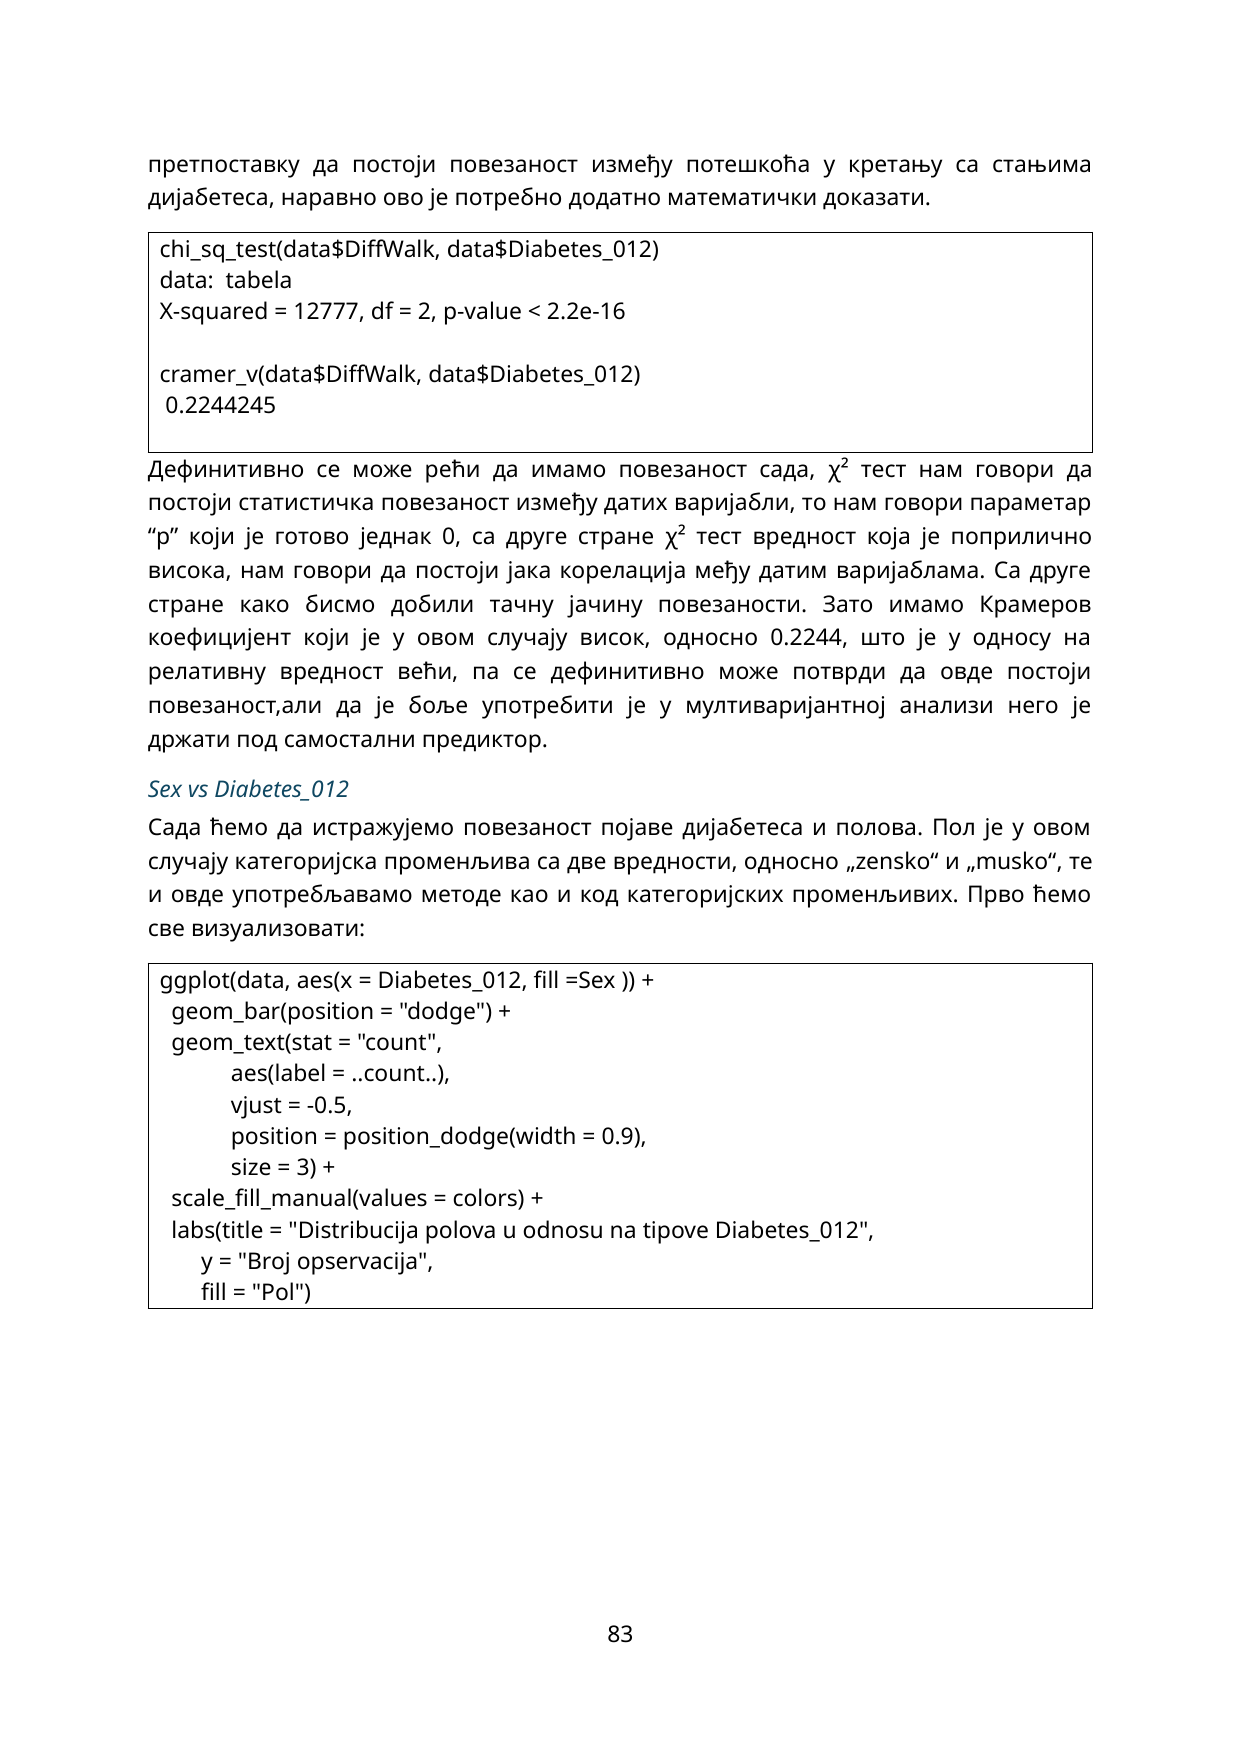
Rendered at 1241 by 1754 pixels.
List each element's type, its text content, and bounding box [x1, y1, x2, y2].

text Сада ћемо да истражујемо повезаност појаве дијабетеса и полова. Пол је у овом случају категоријска променљива са две вредности, односно „zensko“ и „musko“, те и овде употребљавамо методе као и код категоријских променљивих. Прво ћемо све визуализовати: [148, 811, 1093, 943]
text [148, 148, 1093, 213]
table_header ggplot(data, aes(x = Diabetes_012, fill =Sex )) + geom_bar(position = "dodge") + geom_text(stat = "count", aes(label = ..count..), vjust = -0.5, position = position_dodge(width = 0.9), size = 3) + scale_fill_manual(values = colors) + labs(title = "Distribucija polova u odnosu na tipove Diabetes_012", y = "Broj opservacija", fill = "Pol") [149, 964, 1092, 1307]
subtitle Sex vs Diabetes_012 [148, 773, 1093, 804]
table_header chi_sq_test(data$DiffWalk, data$Diabetes_012) data: tabela X-squared = 12777, df = 2, p-value < 2.2e-16 cramer_v(data$DiffWalk, data$Diabetes_012) 0.2244245 [149, 233, 1092, 452]
text Дефинитивно се може рећи да имамо повезаност сада, χ² тест нам говори да постоји статистичка повезаност између датих варијабли, то нам говори параметар “p” који је готово једнак 0, са друге стране χ² тест вредност која је поприлично висока, нам говори да постоји јака корелација међу датим варијаблама. Са друге стране како бисмо добили тачну јачину повезаности. Зато имамо Крамеров коефицијент који је у овом случају висок, односно 0.2244, што је у односу на релативну вредност већи, па се дефинитивно може потврди да овде постоји повезаност,али да је боље употребити је у мултиваријантној анализи него је држати под самостални предиктор. [148, 453, 1093, 754]
